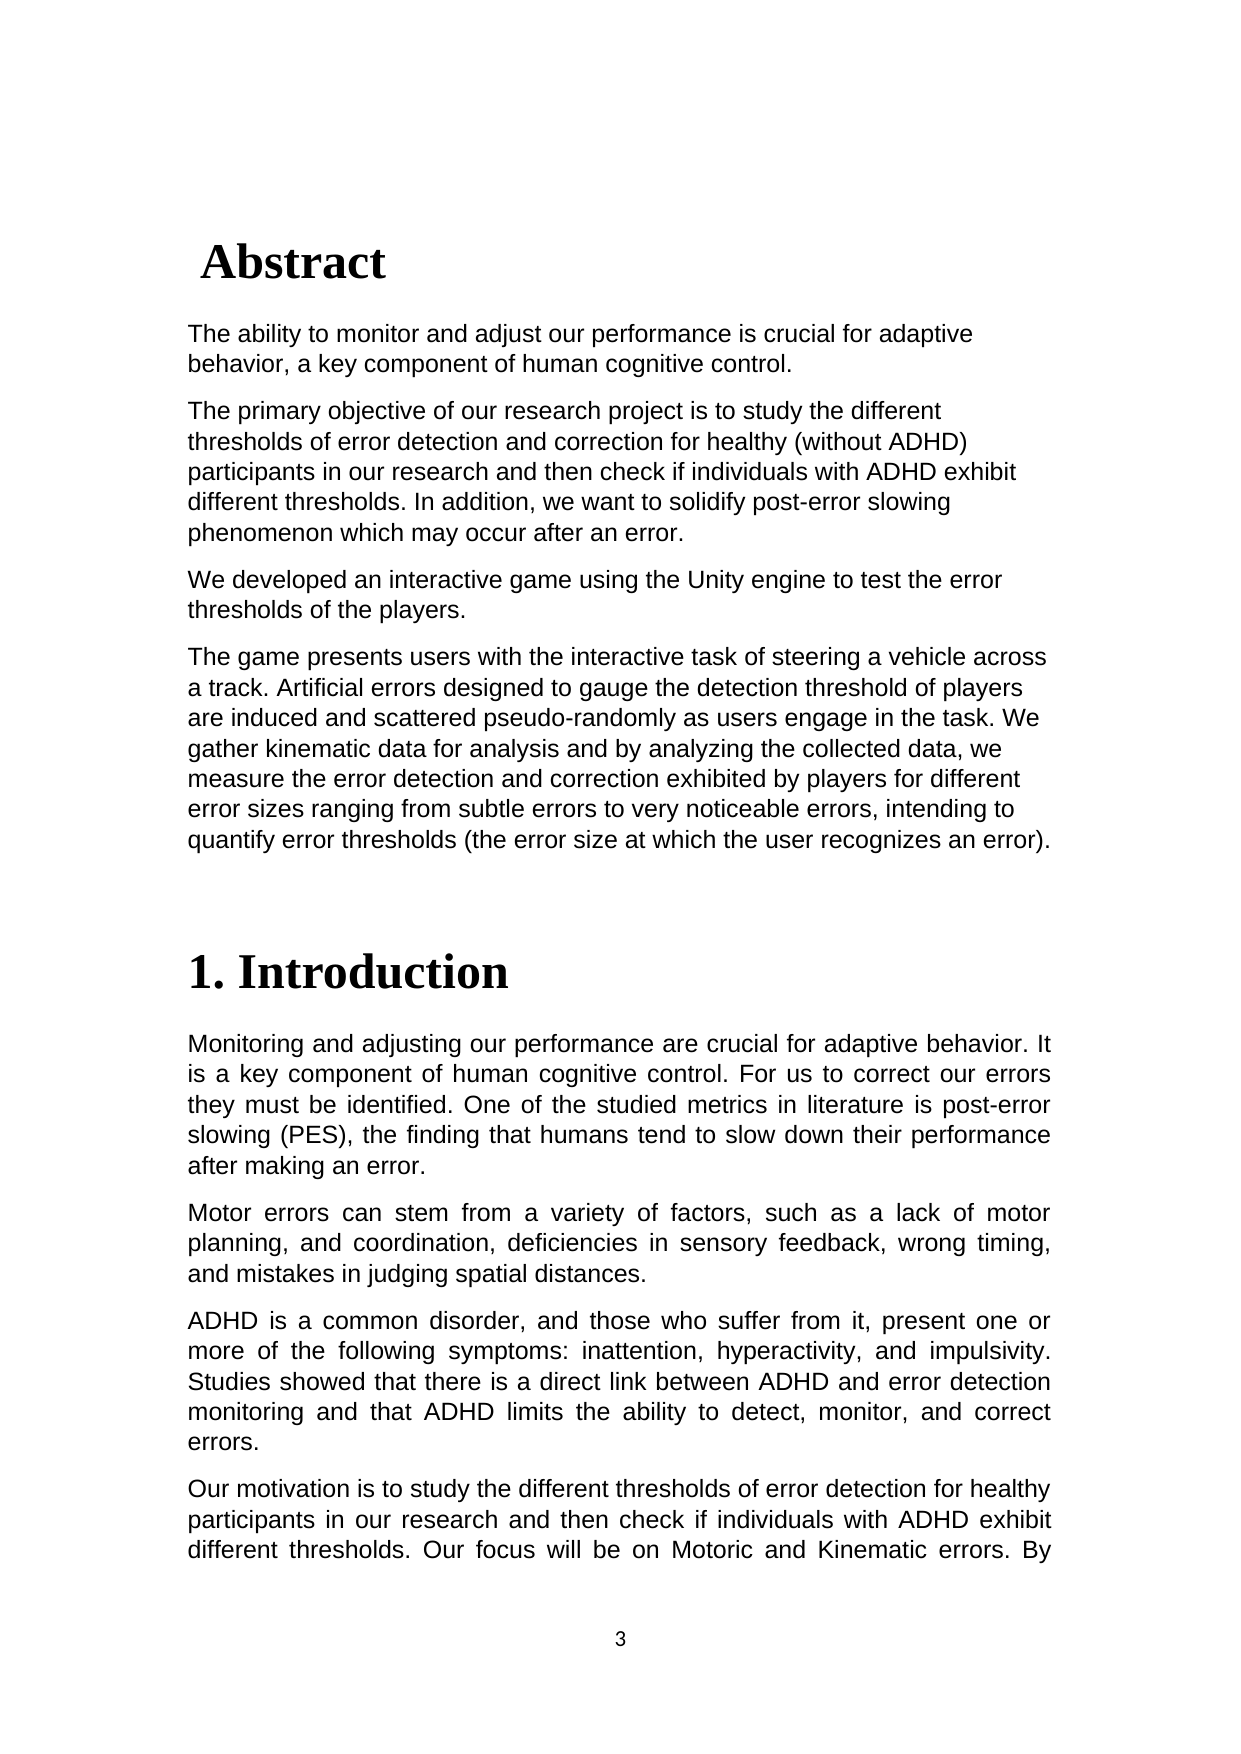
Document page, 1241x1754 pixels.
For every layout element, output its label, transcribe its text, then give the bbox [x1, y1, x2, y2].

subtitle Abstract [187, 232, 1053, 289]
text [187, 1474, 1053, 1564]
text The game presents users with the interactive task of steering a vehicle across a track. Artificial errors designed to gauge the detection threshold of players are induced and scattered pseudo-randomly as users engage in the task. We gather kinematic data for analysis and by analyzing the collected data, we measure the error detection and correction exhibited by players for different error sizes ranging from subtle errors to very noticeable errors, intending to quantify error thresholds (the error size at which the user recognizes an error). [187, 642, 1053, 853]
text We developed an interactive game using the Unity engine to test the error thresholds of the players. [187, 565, 1053, 624]
text ADHD is a common disorder, and those who suffer from it, present one or more of the following symptoms: inattention, hyperactivity, and impulsivity. Studies showed that there is a direct link between ADHD and error detection monitoring and that ADHD limits the ability to detect, monitor, and correct errors. [187, 1306, 1053, 1456]
text Monitoring and adjusting our performance are crucial for adaptive behavior. It is a key component of human cognitive control. For us to correct our errors they must be identified. One of the studied metrics in literature is post-error slowing (PES), the finding that humans tend to slow down their performance after making an error. [187, 1029, 1053, 1179]
text Motor errors can stem from a variety of factors, such as a lack of motor planning, and coordination, deficiencies in sensory feedback, wrong timing, and mistakes in judging spatial distances. [187, 1198, 1053, 1287]
text The ability to monitor and adjust our performance is crucial for adaptive behavior, a key component of human cognitive control. [187, 318, 1053, 378]
text The primary objective of our research project is to study the different thresholds of error detection and correction for healthy (without ADHD) participants in our research and then check if individuals with ADHD exhibit different thresholds. In addition, we want to solidify post-error slowing phenomenon which may occur after an error. [187, 396, 1053, 546]
subtitle 1. Introduction [187, 942, 1053, 1000]
